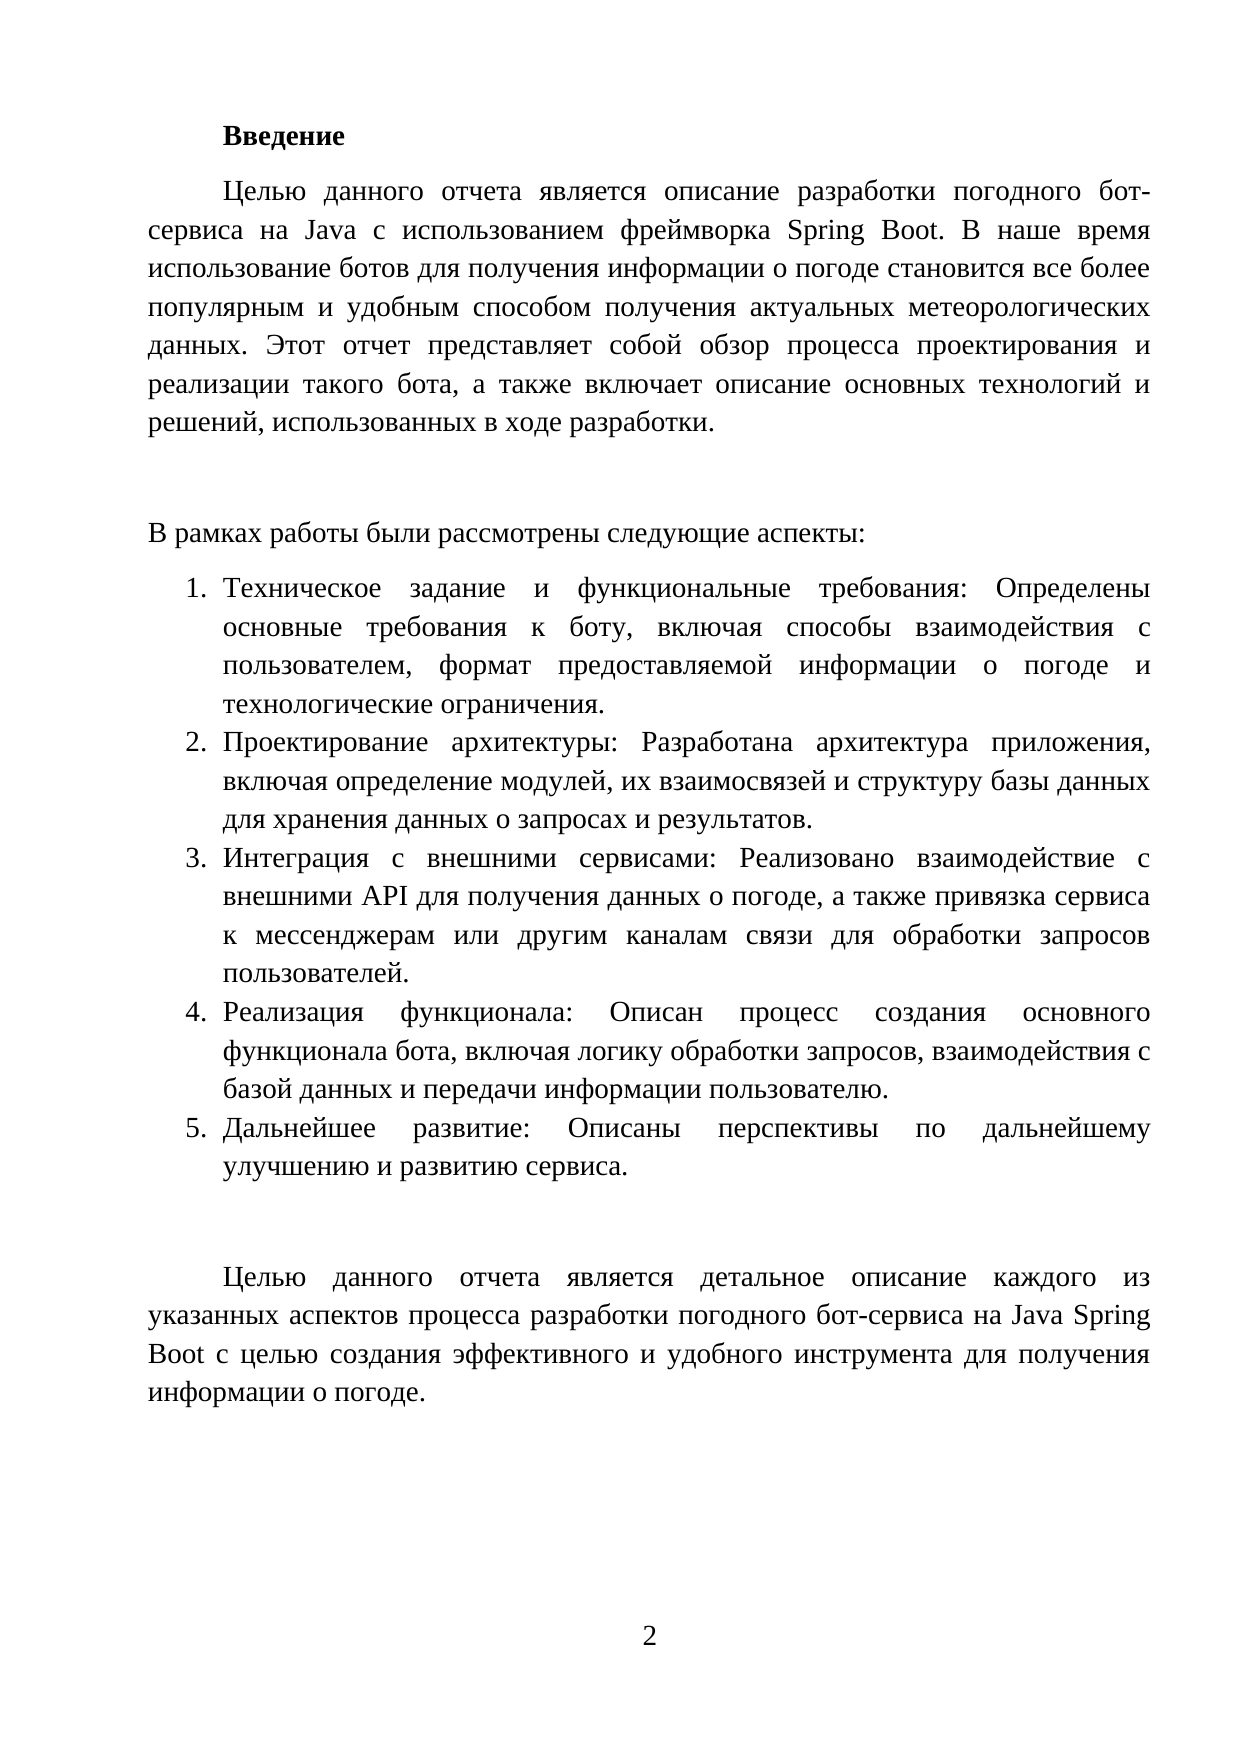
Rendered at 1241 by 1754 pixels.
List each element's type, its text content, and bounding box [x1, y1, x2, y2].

list Проектирование архитектуры: Разработана архитектура приложения, включая определение модулей, их взаимосвязей и структуру базы данных для хранения данных о запросах и результатов. [185, 724, 1152, 835]
text Целью данного отчета является детальное описание каждого из указанных аспектов процесса разработки погодного бот-сервиса на Java Spring Boot с целью создания эффективного и удобного инструмента для получения информации о погоде. [148, 1259, 1152, 1408]
list Техническое задание и функциональные требования: Определены основные требования к боту, включая способы взаимодействия с пользователем, формат предоставляемой информации о погоде и технологические ограничения. [185, 570, 1152, 719]
text Введение [148, 118, 1152, 152]
list Интеграция с внешними сервисами: Реализовано взаимодействие с внешними API для получения данных о погоде, а также привязка сервиса к мессенджерам или другим каналам связи для обработки запросов пользователей. [185, 840, 1152, 989]
list Дальнейшее развитие: Описаны перспективы по дальнейшему улучшению и развитию сервиса. [185, 1110, 1152, 1182]
list Реализация функционала: Описан процесс создания основного функционала бота, включая логику обработки запросов, взаимодействия с базой данных и передачи информации пользователю. [185, 994, 1152, 1105]
text В рамках работы были рассмотрены следующие аспекты: [148, 515, 1152, 548]
text Целью данного отчета является описание разработки погодного бот-сервиса на Java с использованием фреймворка Spring Boot. В наше время использование ботов для получения информации о погоде становится все более популярным и удобным способом получения актуальных метеорологических данных. Этот отчет представляет собой обзор процесса проектирования и реализации такого бота, а также включает описание основных технологий и решений, использованных в ходе разработки. [148, 173, 1152, 438]
